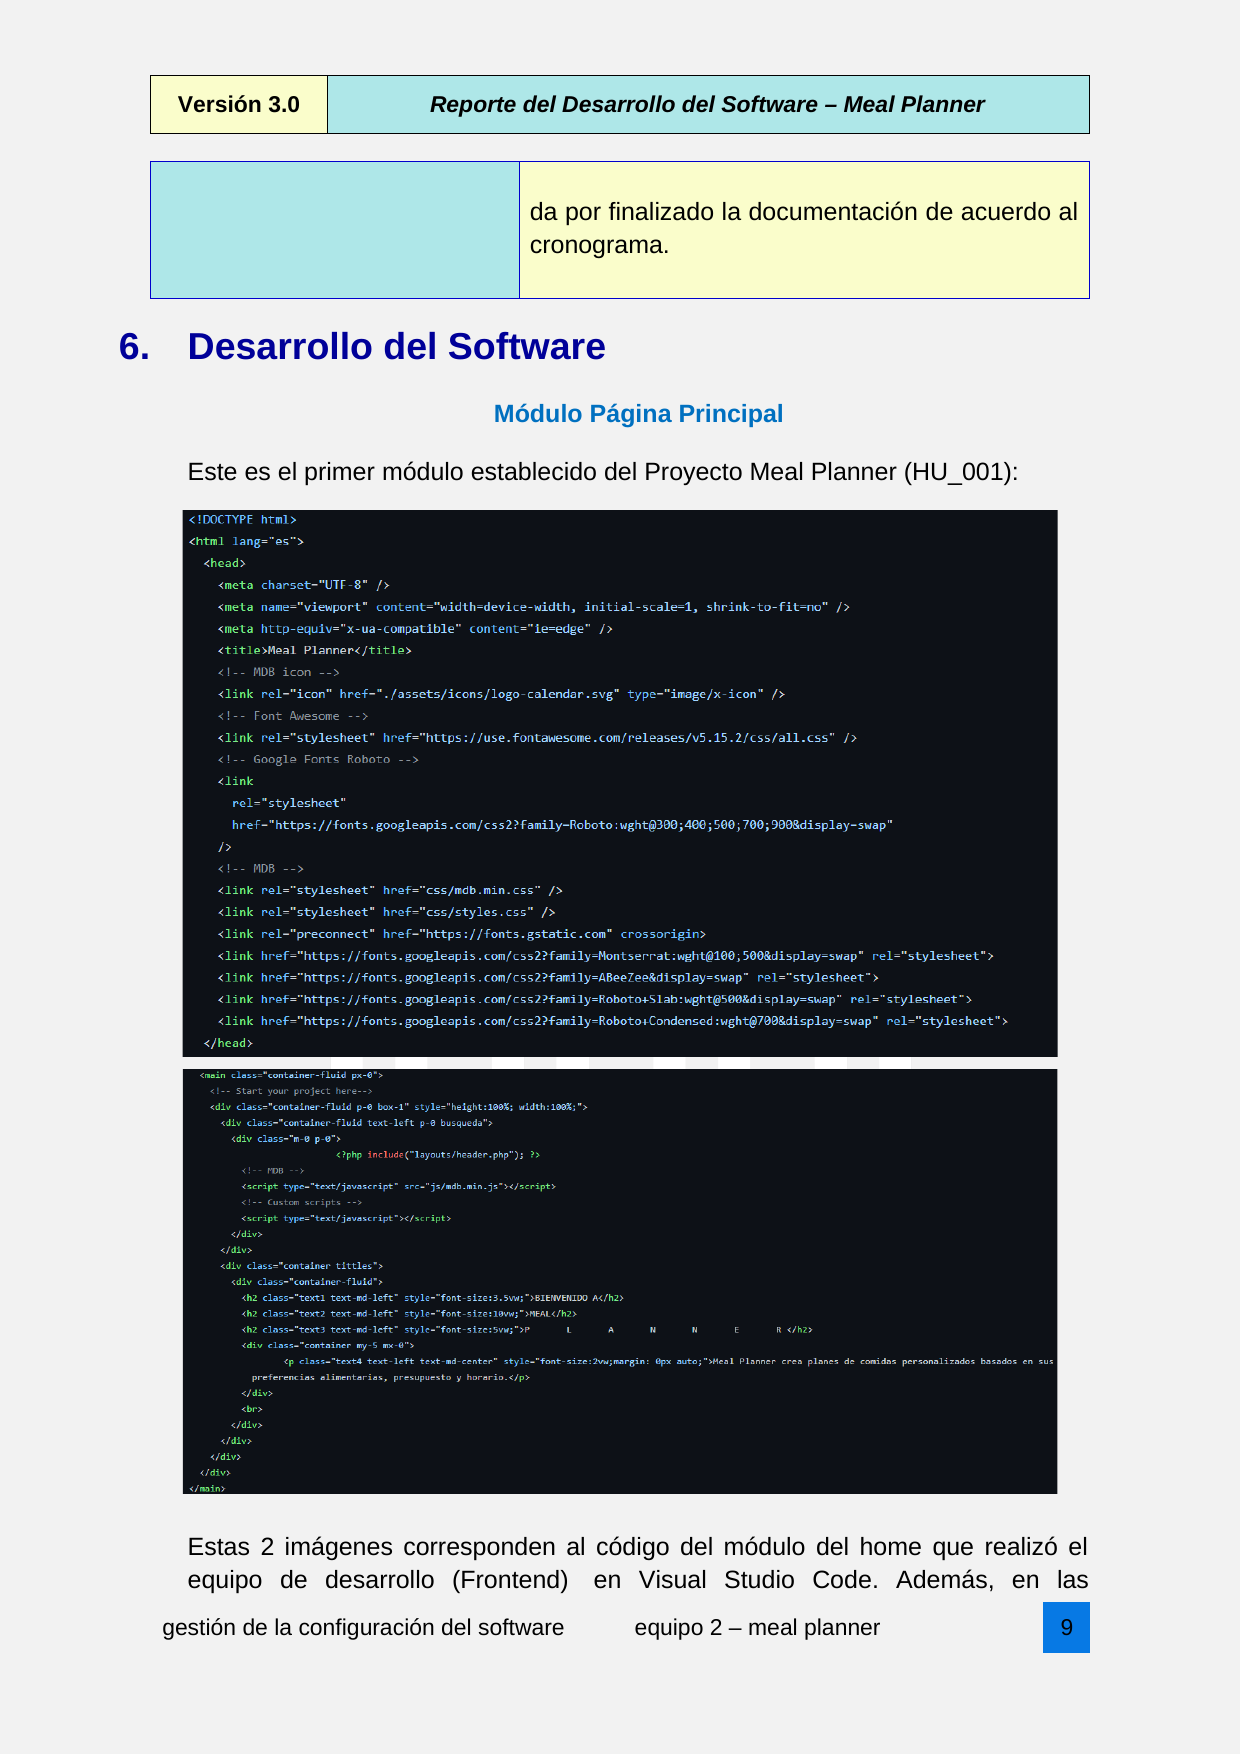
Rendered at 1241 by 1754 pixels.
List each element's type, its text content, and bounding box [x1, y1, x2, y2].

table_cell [520, 162, 1089, 298]
text Módulo Página Principal [187, 399, 1090, 427]
text Este es el primer módulo establecido del Proyecto Meal Planner (HU_001): [187, 457, 1090, 485]
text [187, 1532, 1090, 1593]
subtitle Desarrollo del Software [150, 324, 1090, 367]
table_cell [151, 162, 519, 298]
picture [182, 1069, 1058, 1494]
picture [182, 510, 1058, 1057]
